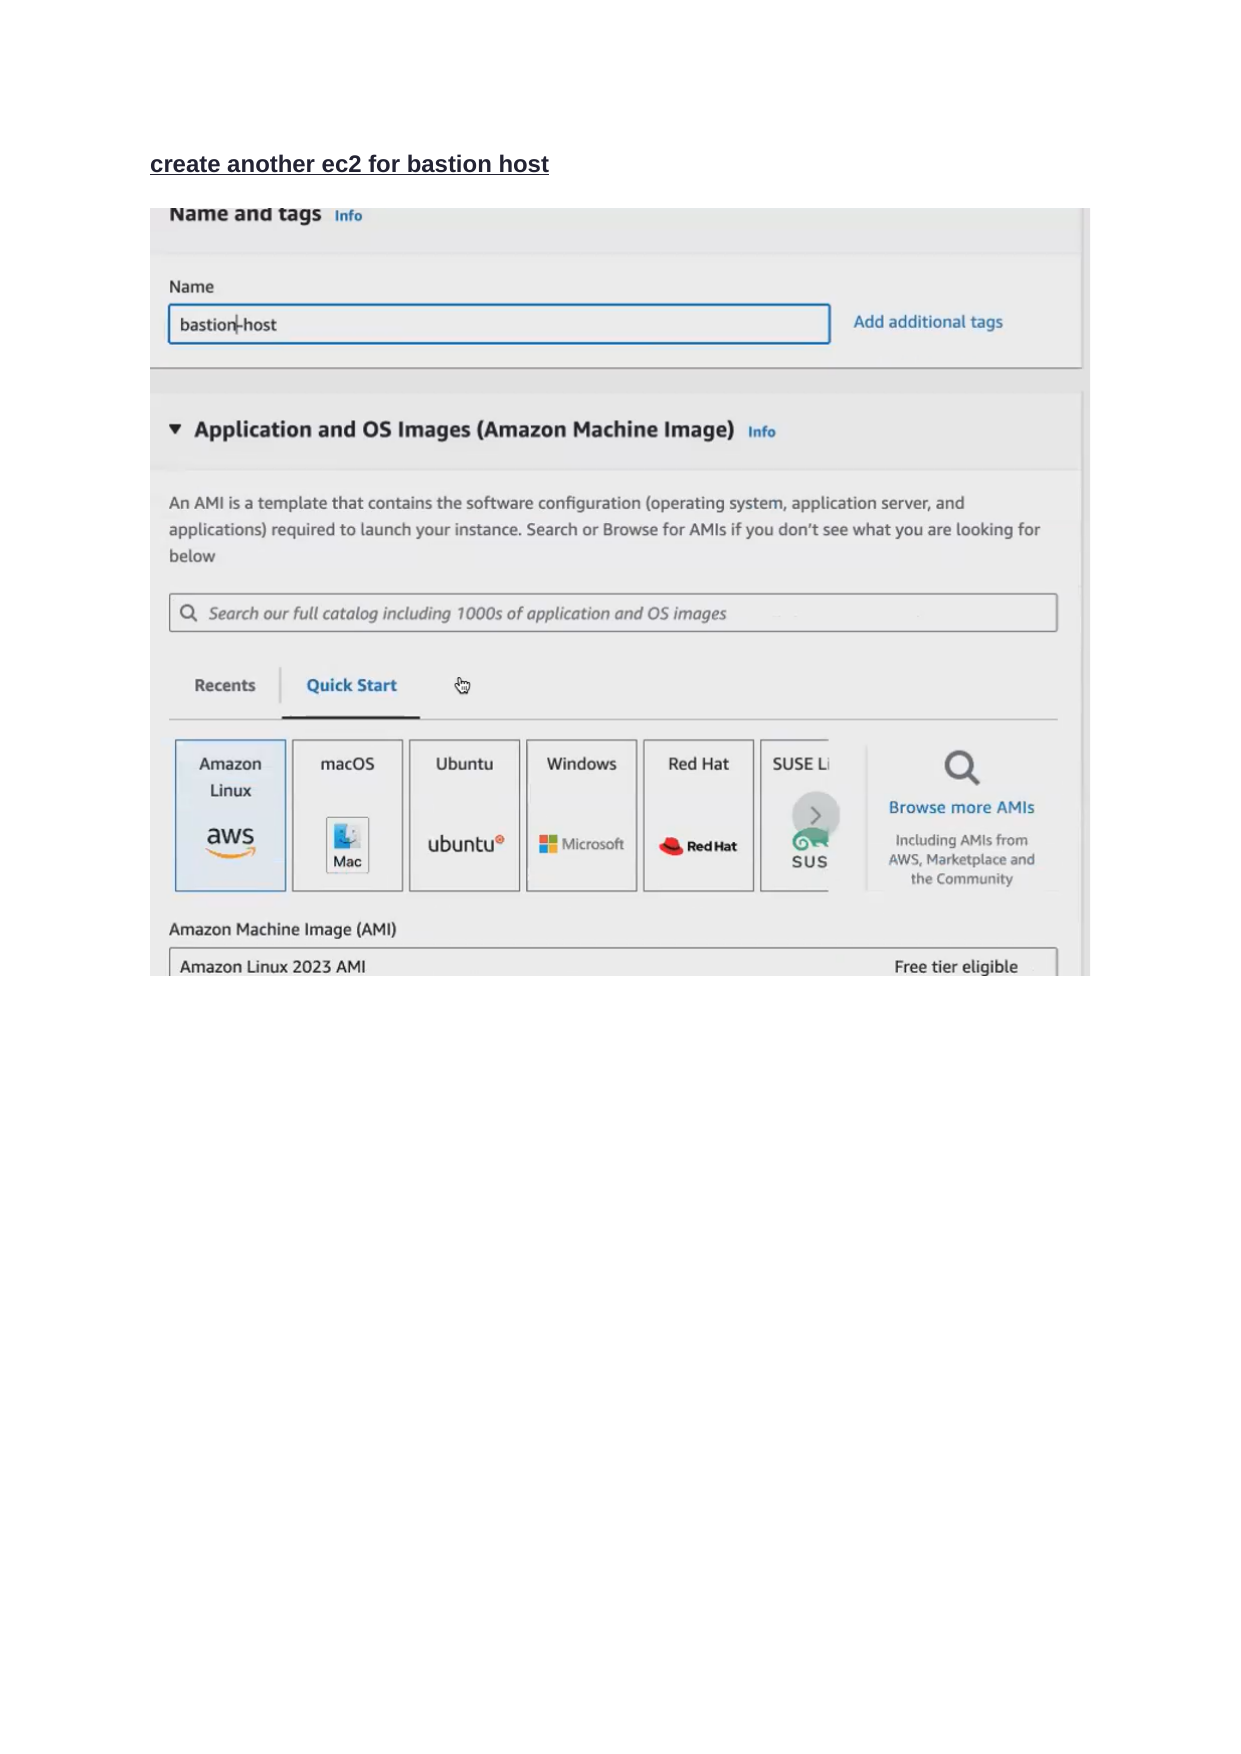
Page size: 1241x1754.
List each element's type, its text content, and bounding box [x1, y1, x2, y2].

text create another ec2 for bastion host [150, 150, 1090, 178]
picture [150, 208, 1091, 976]
